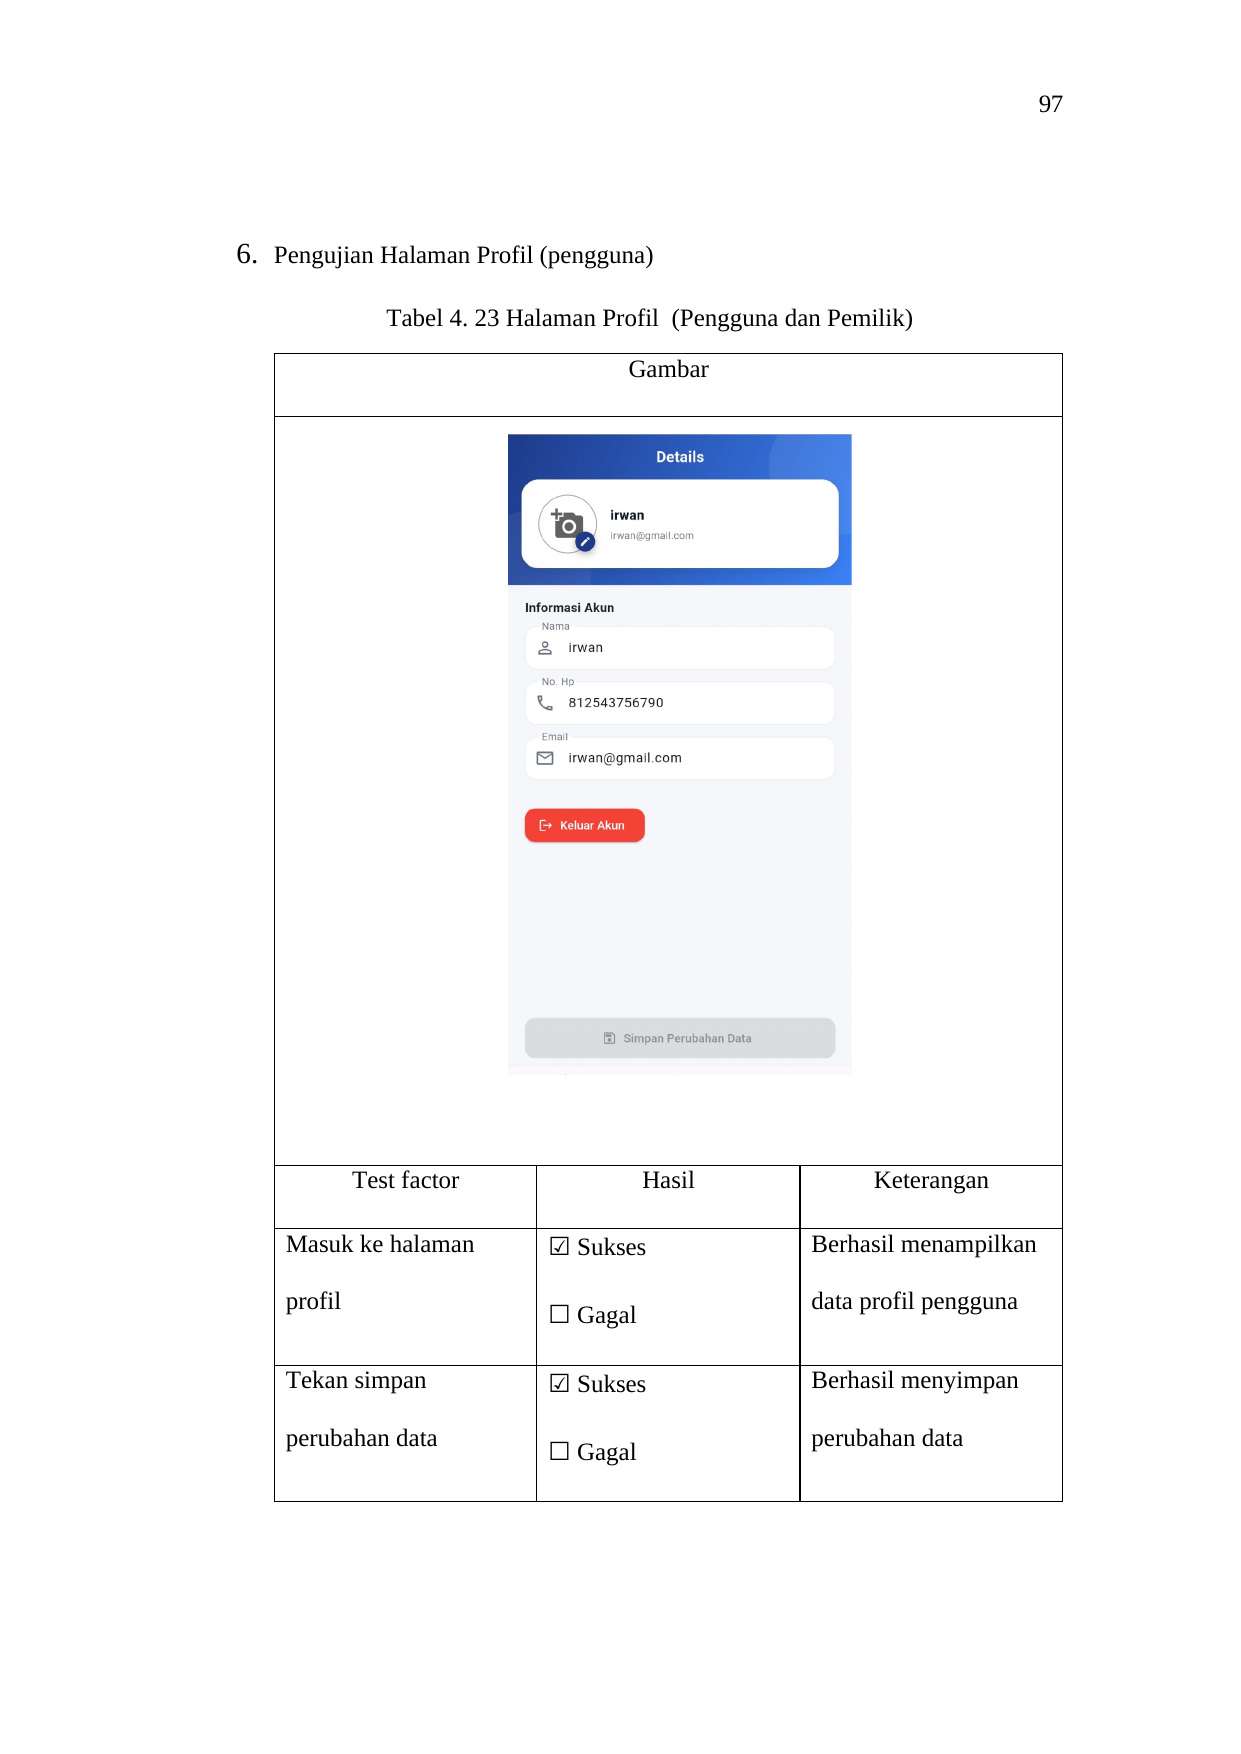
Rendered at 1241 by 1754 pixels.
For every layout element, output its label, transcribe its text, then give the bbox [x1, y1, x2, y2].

table_cell ☑ Sukses ☐ Gagal [537, 1229, 799, 1364]
table_cell Tekan simpan perubahan data [275, 1366, 536, 1501]
table_header Gambar [275, 354, 1062, 416]
table_cell Masuk ke halaman profil [275, 1229, 536, 1364]
table_cell Hasil [537, 1166, 799, 1228]
picture [508, 434, 852, 1074]
list Pengujian Halaman Profil (pengguna) [236, 236, 1063, 270]
table_cell ☑ Sukses ☐ Gagal [537, 1366, 799, 1501]
table_cell Test factor [275, 1166, 536, 1228]
table_cell Keterangan [801, 1166, 1062, 1228]
text Tabel 4. 23 Halaman Profil (Pengguna dan Pemilik) [236, 303, 1063, 332]
table_cell Berhasil menyimpan perubahan data [801, 1366, 1062, 1501]
table_cell Berhasil menampilkan data profil pengguna [801, 1229, 1062, 1364]
table_cell [275, 417, 1062, 1164]
